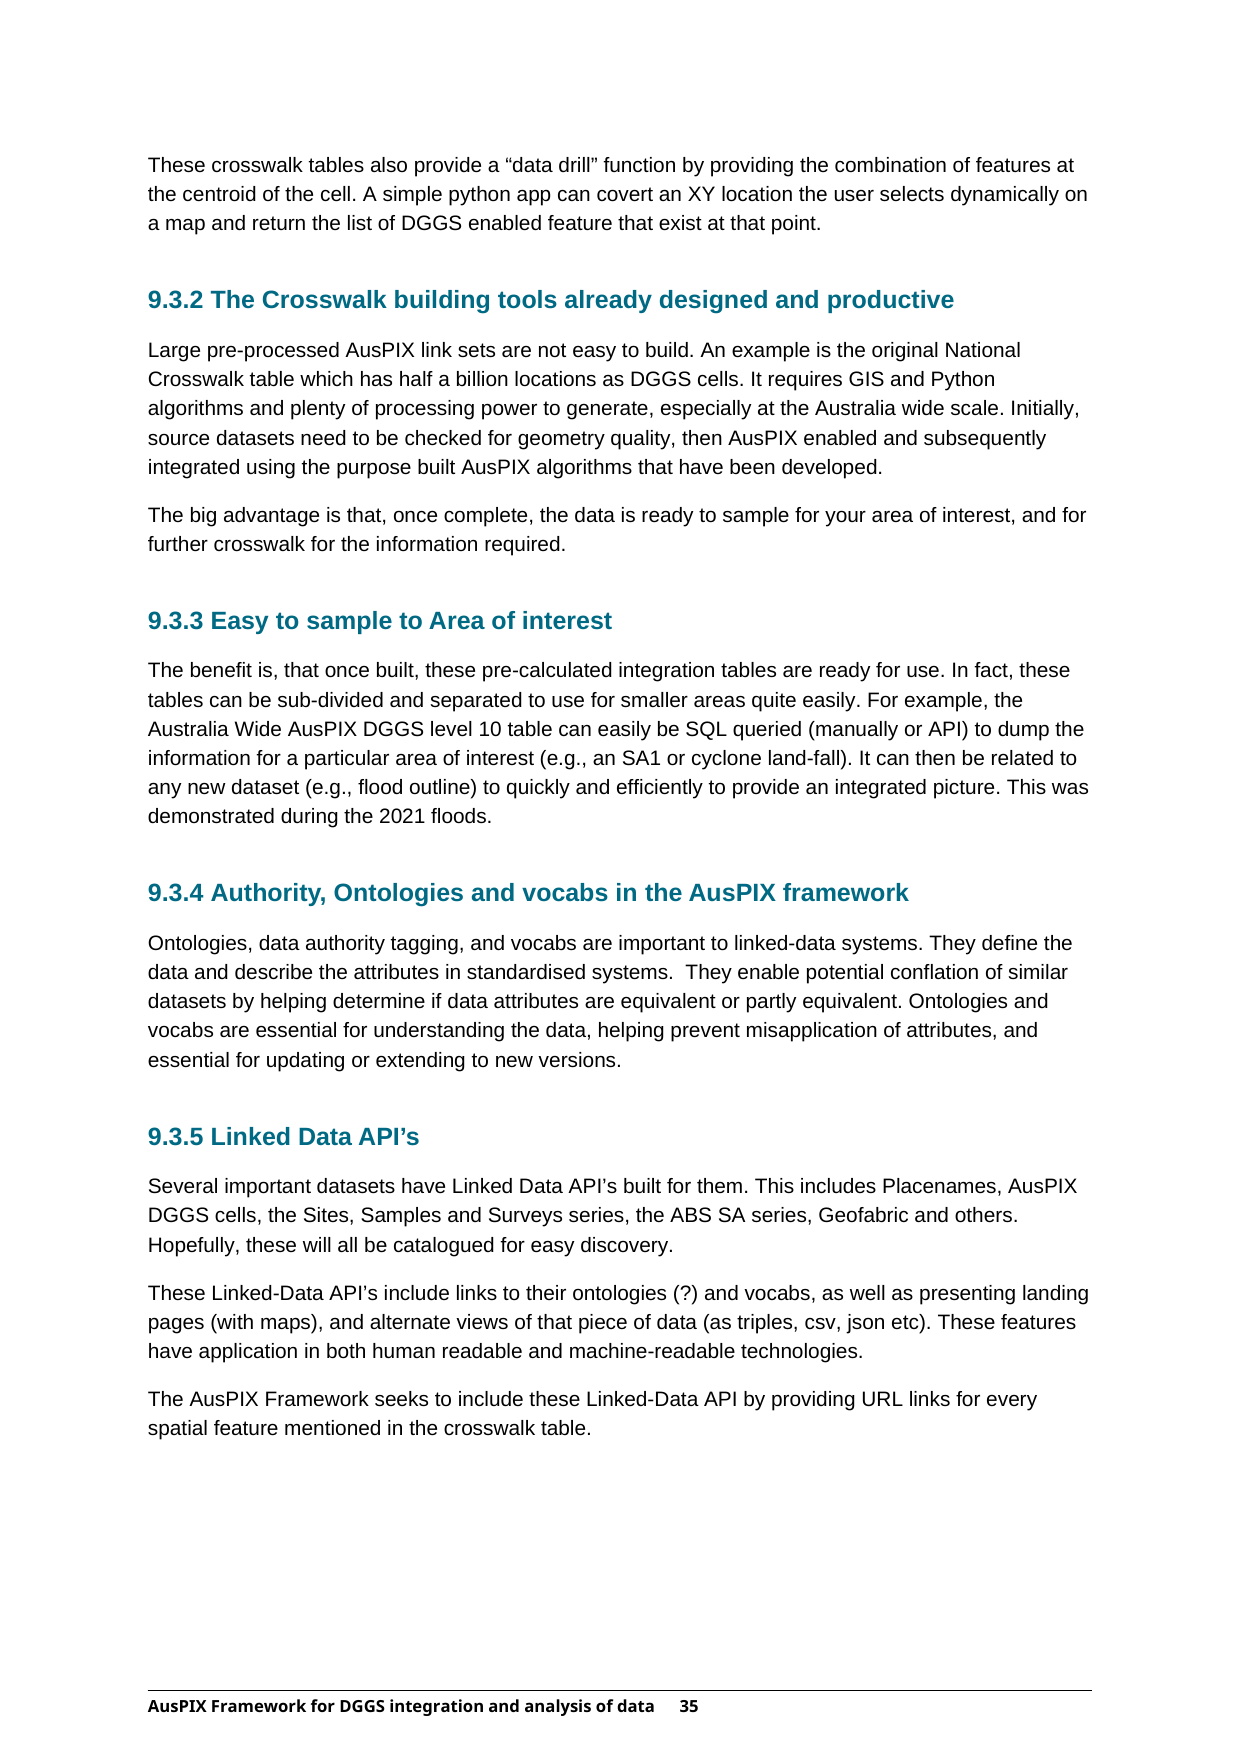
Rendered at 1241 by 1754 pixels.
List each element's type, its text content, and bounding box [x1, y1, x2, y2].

text The benefit is, that once built, these pre-calculated integration tables are ready for use. In fact, these tables can be sub-divided and separated to use for smaller areas quite easily. For example, the Australia Wide AusPIX DGGS level 10 table can easily be SQL queried (manually or API) to dump the information for a particular area of interest (e.g., an SA1 or cyclone land-fall). It can then be related to any new dataset (e.g., flood outline) to quickly and efficiently to provide an integrated picture. This was demonstrated during the 2021 floods. [148, 653, 1092, 828]
text The AusPIX Framework seeks to include these Linked-Data API by providing URL links for every spatial feature mentioned in the crosswalk table. [148, 1381, 1092, 1440]
subtitle The Crosswalk building tools already designed and productive [148, 285, 1092, 314]
subtitle Authority, Ontologies and vocabs in the AusPIX framework [148, 878, 1092, 907]
text Several important datasets have Linked Data API’s built for them. This includes Placenames, AusPIX DGGS cells, the Sites, Samples and Surveys series, the ABS SA series, Geofabric and others. Hopefully, these will all be catalogued for easy discovery. [148, 1169, 1092, 1256]
subtitle Linked Data API’s [148, 1121, 1092, 1150]
text These Linked-Data API’s include links to their ontologies (?) and vocabs, as well as presenting landing pages (with maps), and alternate views of that piece of data (as triples, csv, json etc). These features have application in both human readable and machine-readable technologies. [148, 1275, 1092, 1363]
text The big advantage is that, once complete, the data is ready to sample for your area of interest, and for further crosswalk for the information required. [148, 497, 1092, 556]
text Large pre-processed AusPIX link sets are not easy to build. An example is the original National Crosswalk table which has half a billion locations as DGGS cells. It requires GIS and Python algorithms and plenty of processing power to generate, especially at the Australia wide scale. Initially, source datasets need to be checked for geometry quality, then AusPIX enabled and subsequently integrated using the purpose built AusPIX algorithms that have been developed. [148, 333, 1092, 478]
text These crosswalk tables also provide a “data drill” function by providing the combination of features at the centroid of the cell. A simple python app can covert an XY location the user selects dynamically on a map and return the list of DGGS enabled feature that exist at that point. [148, 148, 1092, 235]
text Ontologies, data authority tagging, and vocabs are important to linked-data systems. They define the data and describe the attributes in standardised systems. They enable potential conflation of similar datasets by helping determine if data attributes are equivalent or partly equivalent. Ontologies and vocabs are essential for understanding the data, helping prevent misapplication of attributes, and essential for updating or extending to new versions. [148, 926, 1092, 1071]
subtitle Easy to sample to Area of interest [148, 606, 1092, 634]
